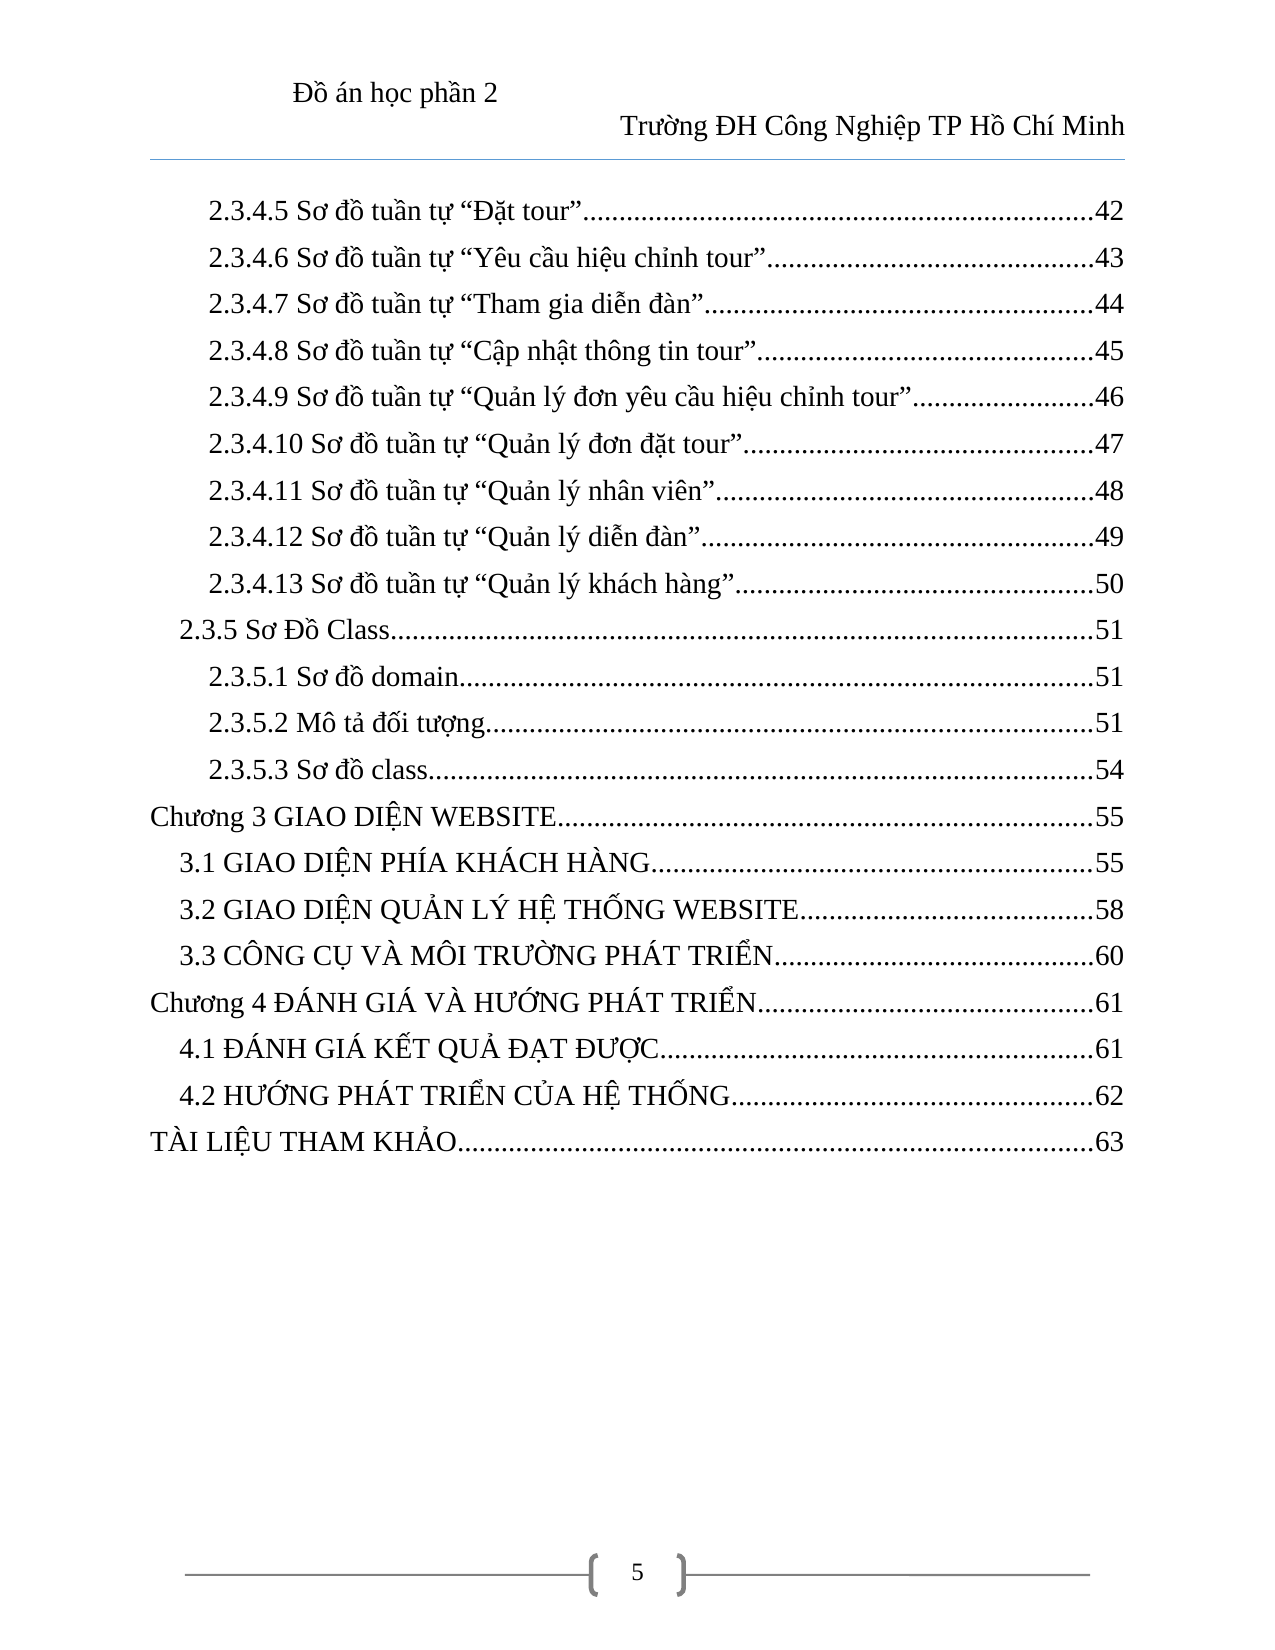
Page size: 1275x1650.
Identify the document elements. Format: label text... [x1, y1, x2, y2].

text Chương 4 ĐÁNH GIÁ VÀ HƯỚNG PHÁT TRIỂN 61 [150, 985, 1125, 1018]
text 2.3.4.5 Sơ đồ tuần tự “Đặt tour” 42 [208, 193, 1125, 227]
text 4.2 HƯỚNG PHÁT TRIỂN CỦA HỆ THỐNG 62 [179, 1078, 1125, 1112]
text 2.3.5 Sơ Đồ Class 51 [179, 612, 1125, 646]
text 2.3.4.12 Sơ đồ tuần tự “Quản lý diễn đàn” 49 [208, 519, 1125, 553]
text 3.3 CÔNG CỤ VÀ MÔI TRƯỜNG PHÁT TRIỂN 60 [179, 938, 1125, 972]
text 2.3.5.3 Sơ đồ class 54 [208, 752, 1125, 786]
text 2.3.4.7 Sơ đồ tuần tự “Tham gia diễn đàn” 44 [208, 286, 1125, 320]
text 2.3.4.9 Sơ đồ tuần tự “Quản lý đơn yêu cầu hiệu chỉnh tour” 46 [208, 379, 1125, 413]
text 2.3.5.2 Mô tả đối tượng 51 [208, 706, 1125, 739]
text 2.3.4.10 Sơ đồ tuần tự “Quản lý đơn đặt tour” 47 [208, 426, 1125, 460]
text 2.3.4.13 Sơ đồ tuần tự “Quản lý khách hàng” 50 [208, 566, 1125, 599]
text 2.3.4.6 Sơ đồ tuần tự “Yêu cầu hiệu chỉnh tour” 43 [208, 240, 1125, 273]
text 4.1 ĐÁNH GIÁ KẾT QUẢ ĐẠT ĐƯỢC 61 [179, 1031, 1125, 1065]
text 2.3.4.8 Sơ đồ tuần tự “Cập nhật thông tin tour” 45 [208, 333, 1125, 367]
text 2.3.4.11 Sơ đồ tuần tự “Quản lý nhân viên” 48 [208, 473, 1125, 506]
text TÀI LIỆU THAM KHẢO 63 [150, 1124, 1125, 1158]
text Chương 3 GIAO DIỆN WEBSITE 55 [150, 799, 1125, 832]
text 3.2 GIAO DIỆN QUẢN LÝ HỆ THỐNG WEBSITE 58 [179, 892, 1125, 925]
text 3.1 GIAO DIỆN PHÍA KHÁCH HÀNG 55 [179, 845, 1125, 879]
text 2.3.5.1 Sơ đồ domain 51 [208, 659, 1125, 692]
